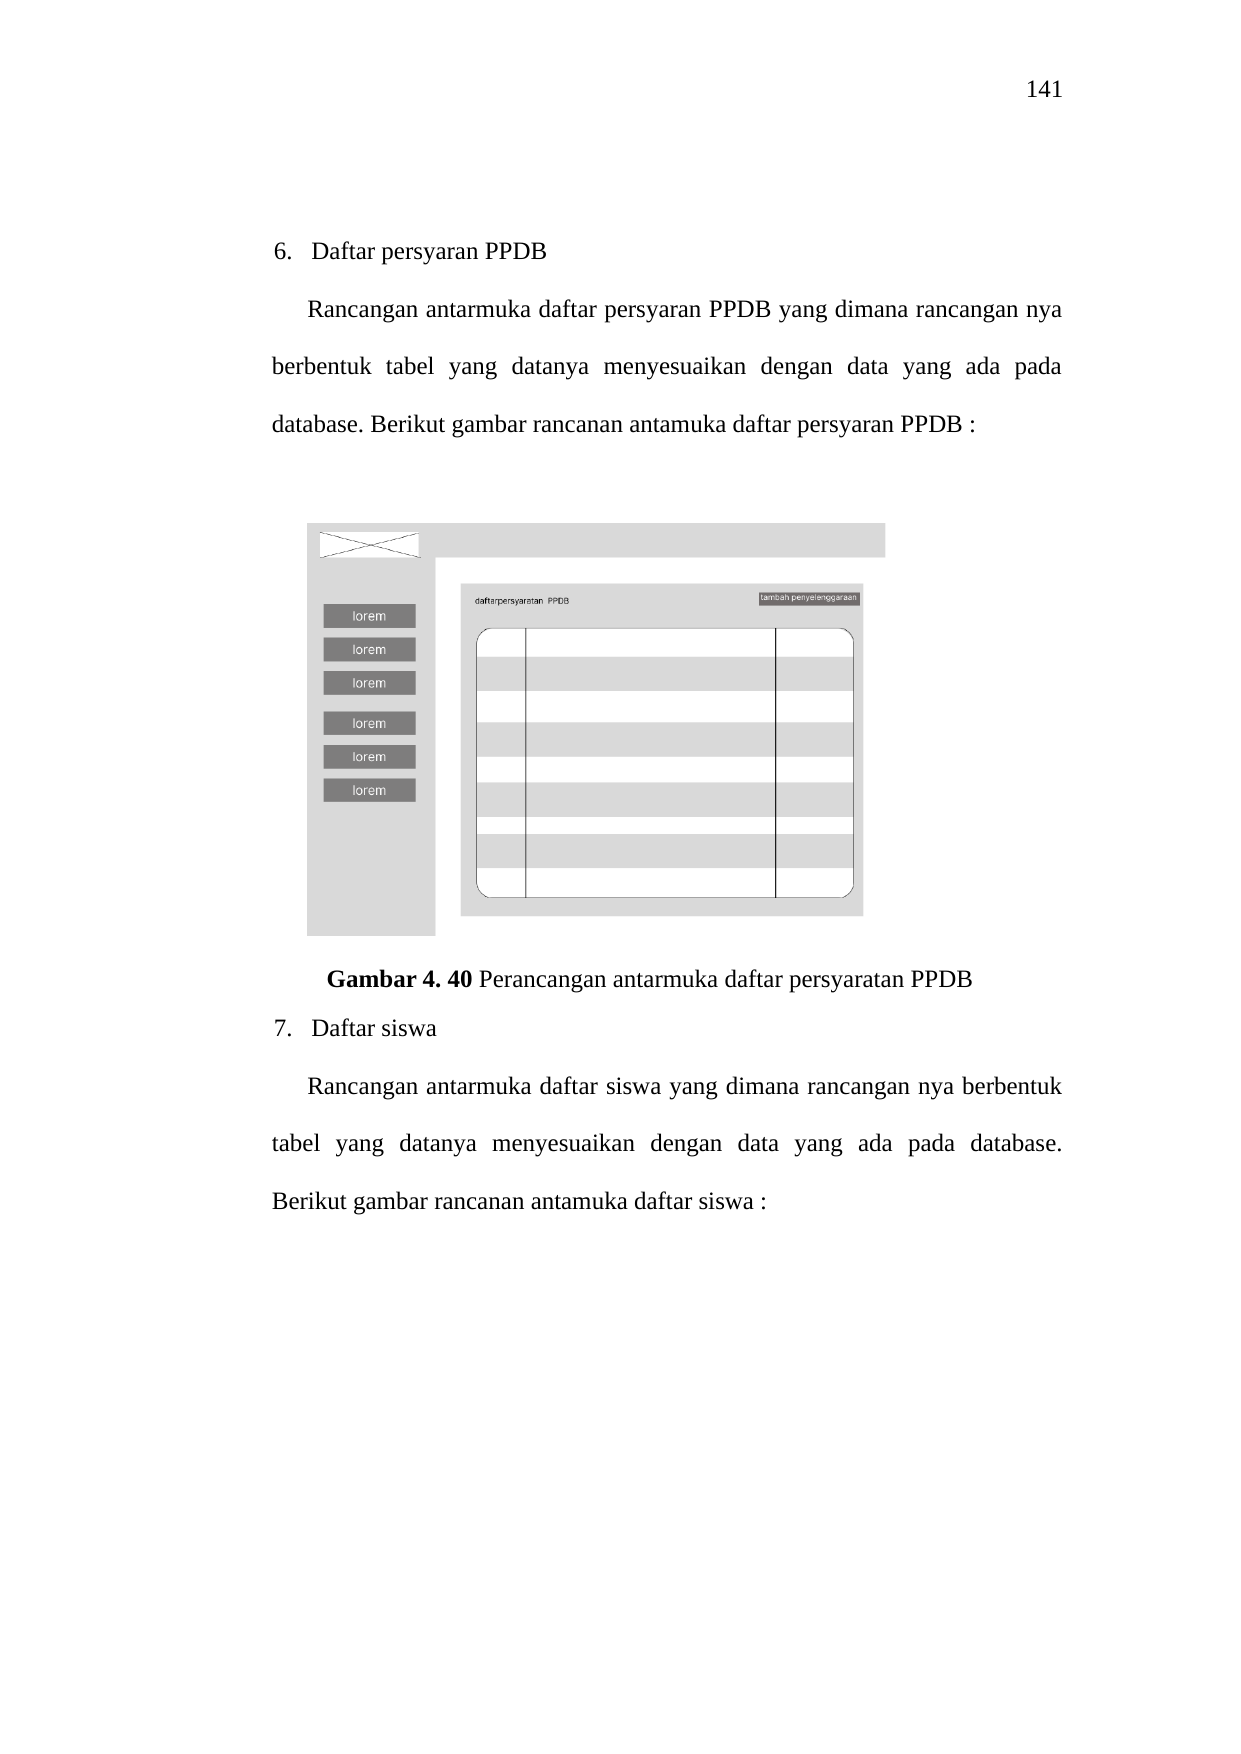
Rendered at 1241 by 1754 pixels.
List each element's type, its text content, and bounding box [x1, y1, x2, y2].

text Rancangan antarmuka daftar siswa yang dimana rancangan nya berbentuk tabel yang datanya menyesuaikan dengan data yang ada pada database. Berikut gambar rancanan antamuka daftar siswa : [272, 1071, 1063, 1215]
text Rancangan antarmuka daftar persyaran PPDB yang dimana rancangan nya berbentuk tabel yang datanya menyesuaikan dengan data yang ada pada database. Berikut gambar rancanan antamuka daftar persyaran PPDB : [272, 294, 1063, 437]
list Daftar persyaran PPDB [274, 236, 1063, 265]
picture [307, 523, 886, 936]
list Daftar siswa [274, 1013, 1063, 1042]
